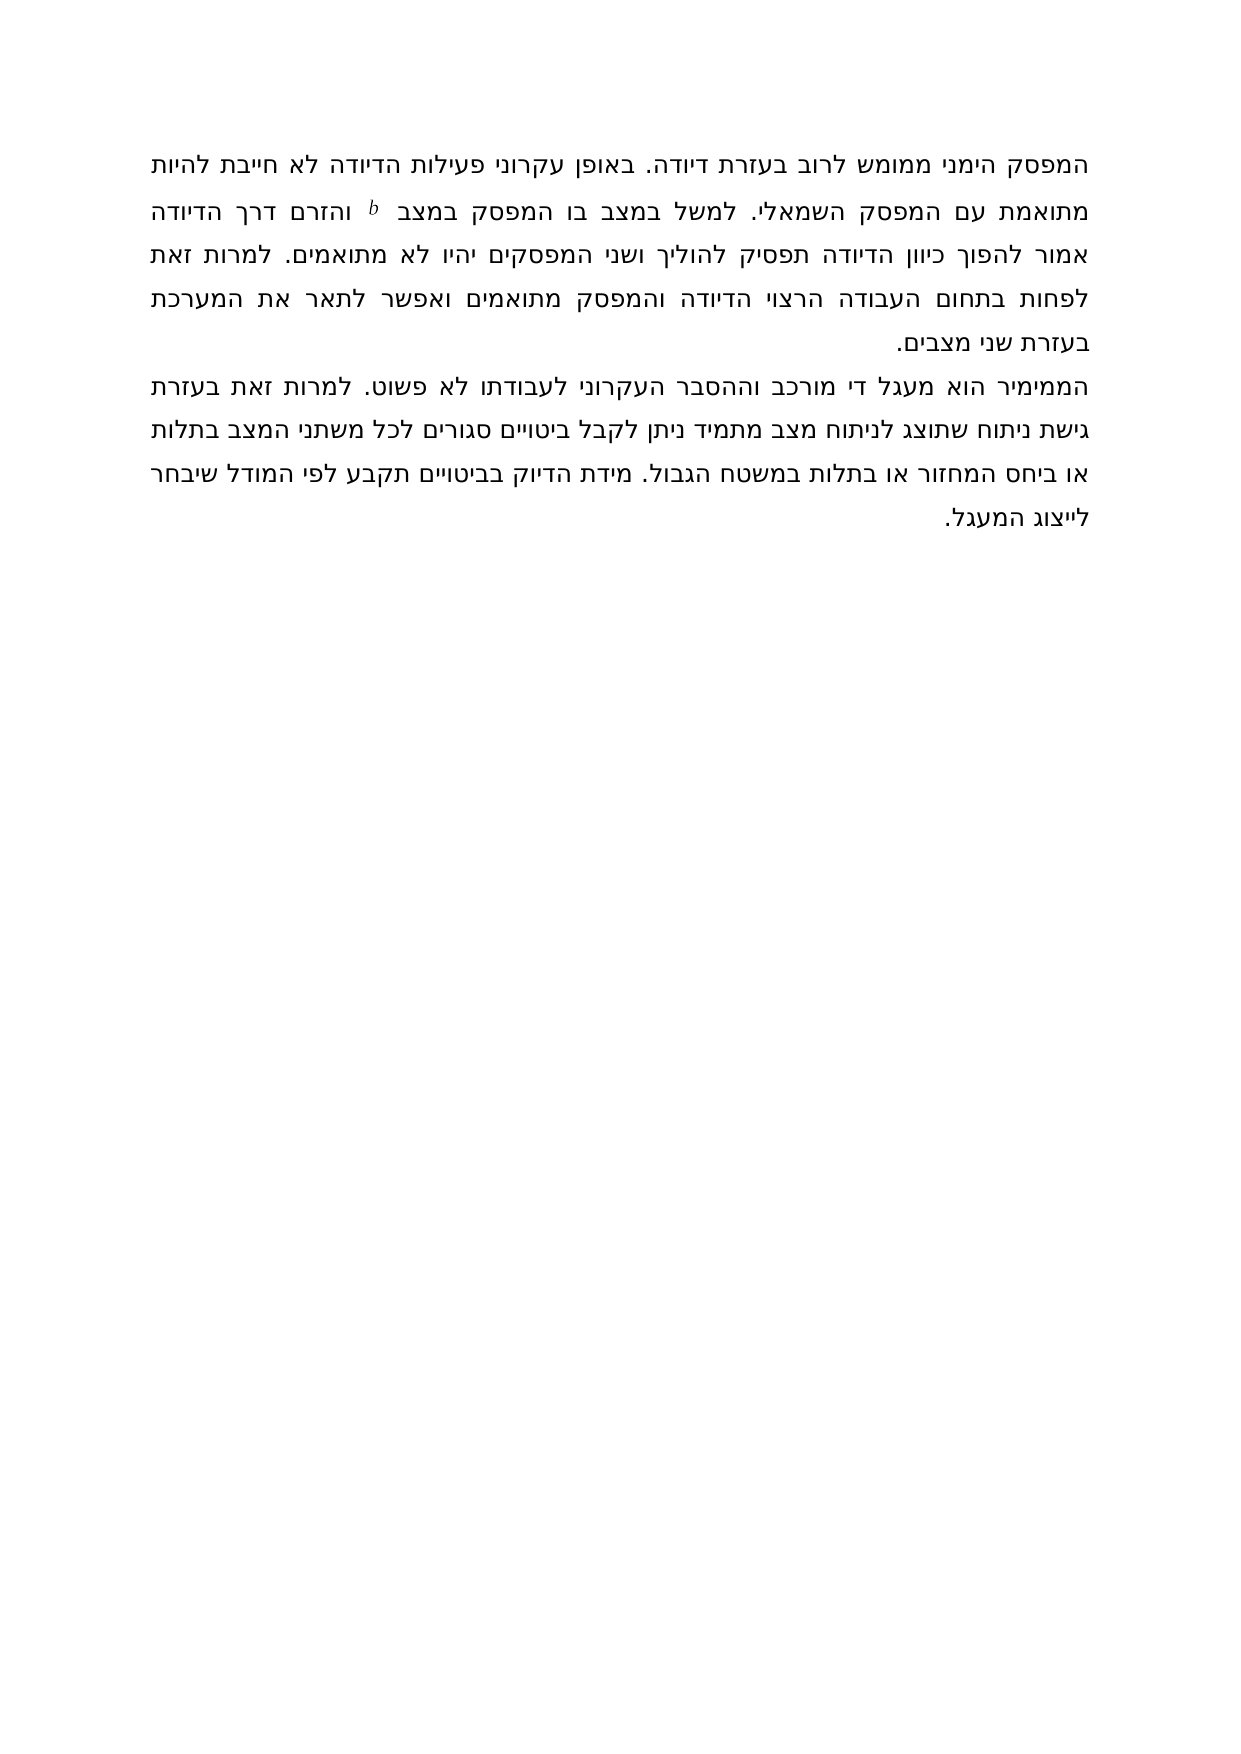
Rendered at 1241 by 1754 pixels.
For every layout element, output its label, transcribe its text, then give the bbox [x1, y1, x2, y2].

text הממימיר הוא מעגל די מורכב וההסבר העקרוני לעבודתו לא פשוט. למרות זאת בעזרת גישת ניתוח שתוצג לניתוח מצב מתמיד ניתן לקבל ביטויים סגורים לכל משתני המצב בתלות או ביחס המחזור או בתלות במשטח הגבול. מידת הדיוק בביטויים תקבע לפי המודל שיבחר לייצוג המעגל. [150, 372, 1090, 532]
text המפסק הימני ממומש לרוב בעזרת דיודה. באופן עקרוני פעילות הדיודה לא חייבת להיות מתואמת עם המפסק השמאלי. למשל במצב בו המפסק במצב והזרם דרך הדיודה אמור להפוך כיוון הדיודה תפסיק להוליך ושני המפסקים יהיו לא מתואמים. למרות זאת לפחות בתחום העבודה הרצוי הדיודה והמפסק מתואמים ואפשר לתאר את המערכת בעזרת שני מצבים. [150, 150, 1090, 357]
